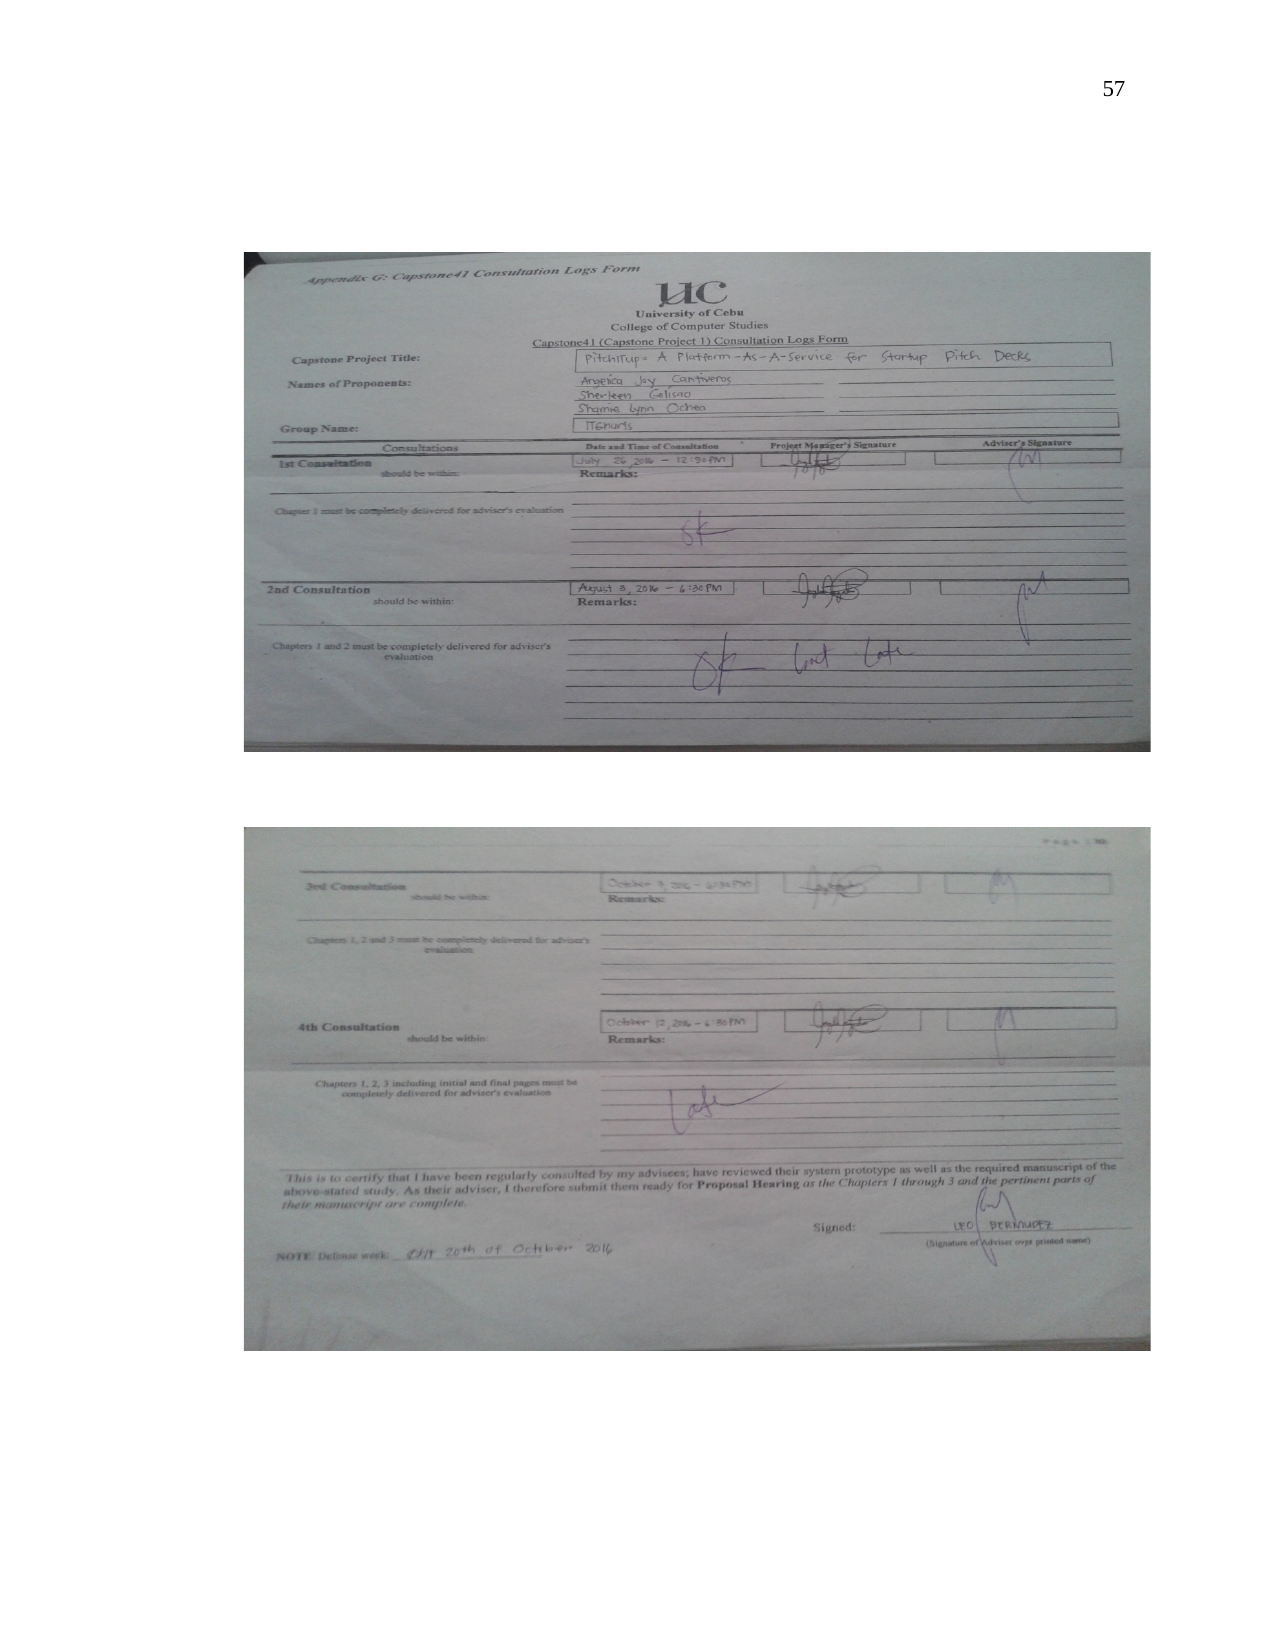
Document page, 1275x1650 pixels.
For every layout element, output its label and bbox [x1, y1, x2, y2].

picture [243, 252, 1151, 752]
picture [243, 827, 1151, 1351]
